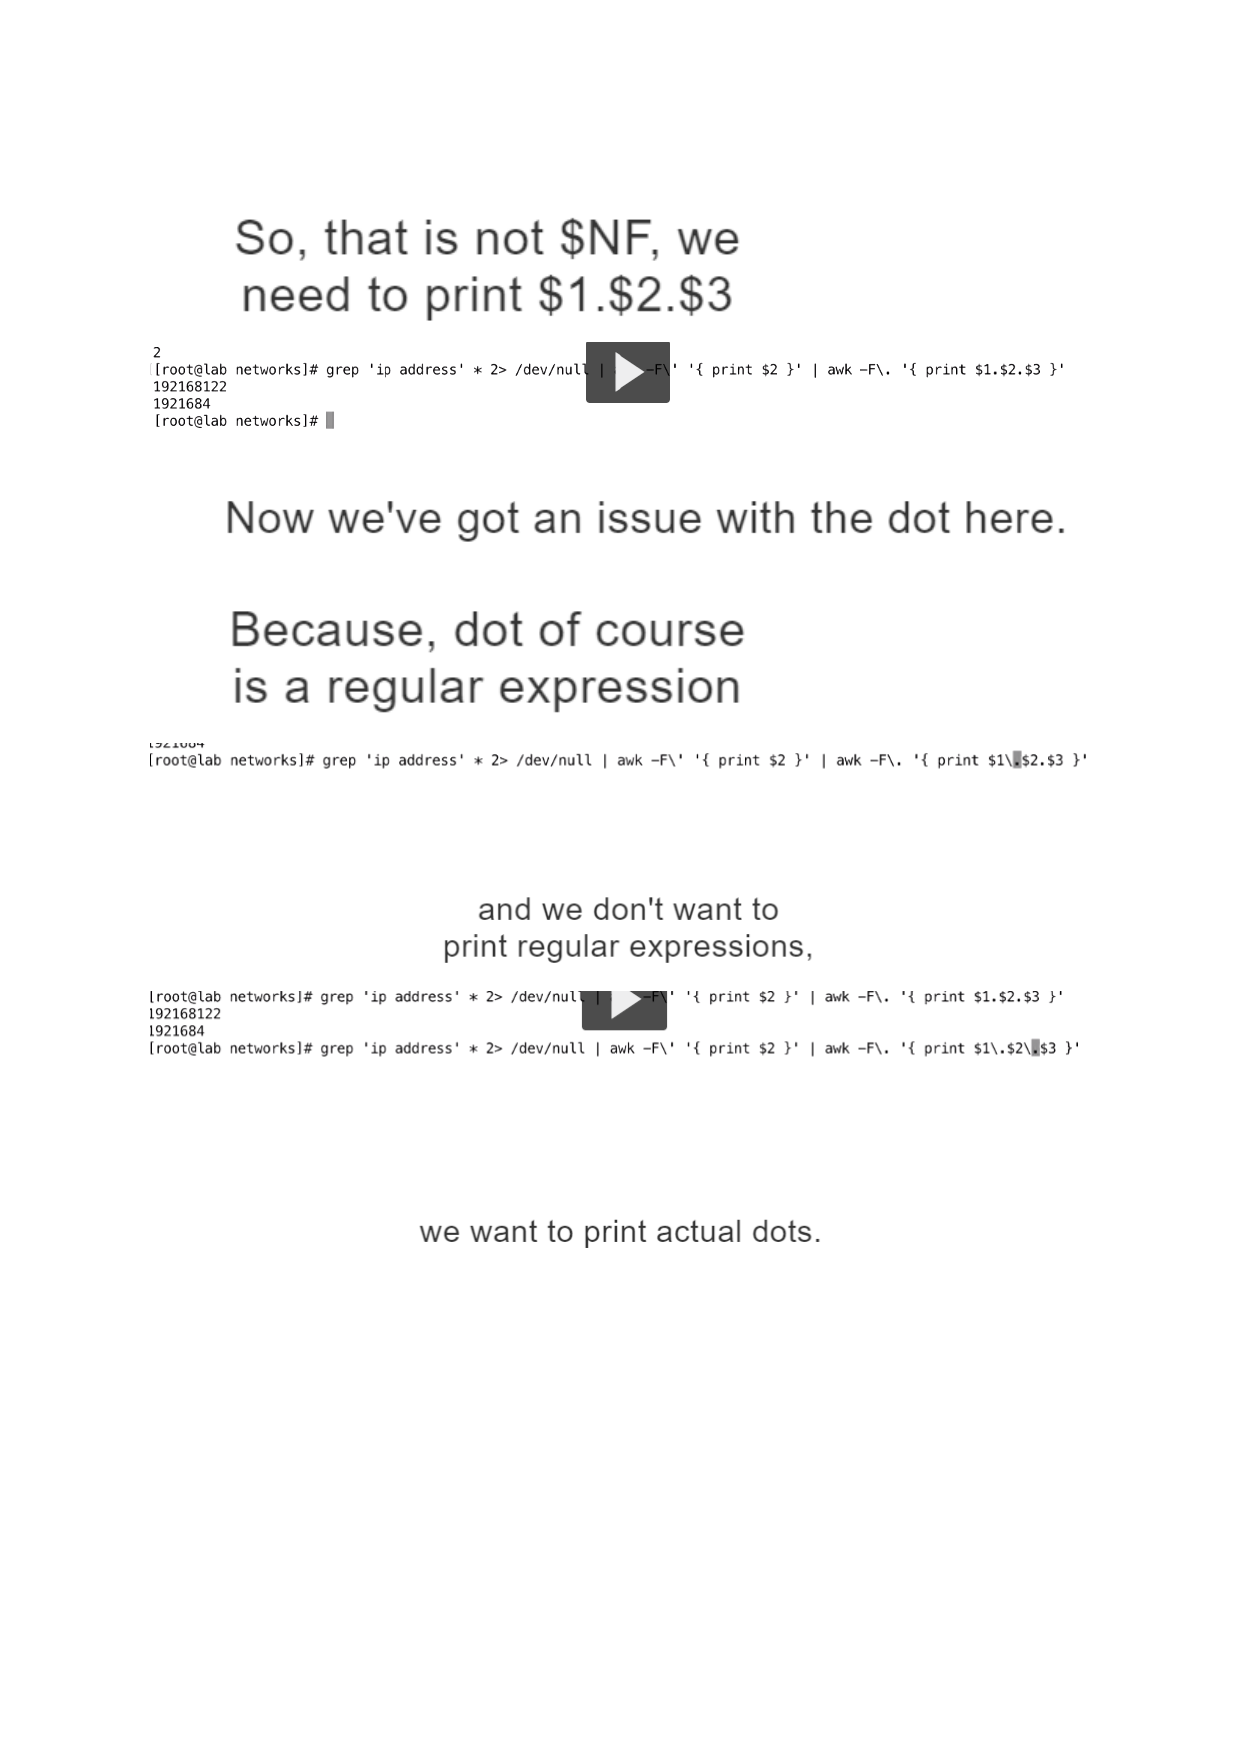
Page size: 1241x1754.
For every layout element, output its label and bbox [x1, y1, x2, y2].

picture [150, 567, 839, 725]
picture [150, 474, 1091, 549]
picture [150, 342, 1091, 456]
picture [150, 991, 1091, 1251]
picture [150, 150, 796, 324]
picture [150, 743, 1091, 972]
